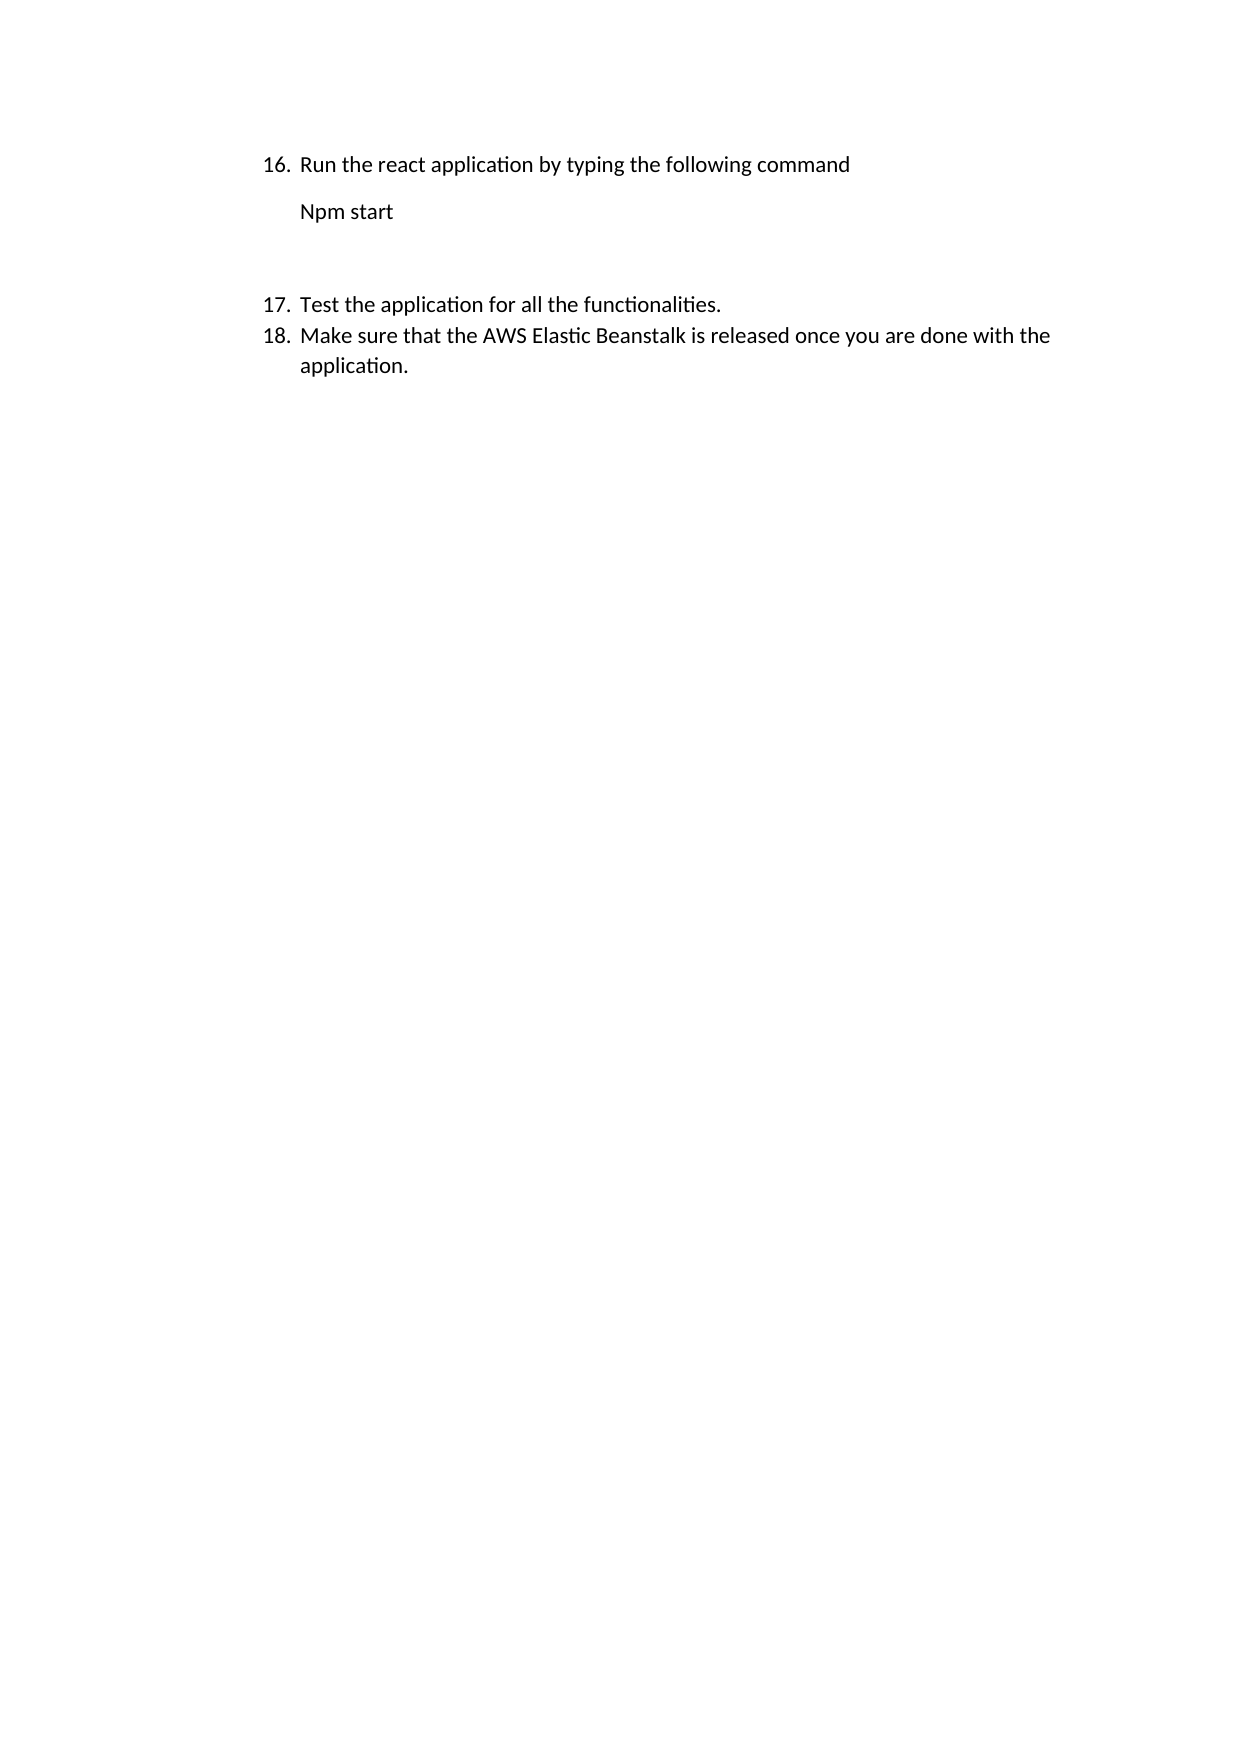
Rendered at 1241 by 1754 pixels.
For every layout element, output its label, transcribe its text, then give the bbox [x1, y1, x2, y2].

list Run the react application by typing the following command [262, 150, 1090, 178]
list Make sure that the AWS Elastic Beanstalk is released once you are done with the application. [262, 321, 1090, 379]
list Test the application for all the functionalities. [262, 291, 1090, 319]
text Npm start [300, 197, 1090, 225]
